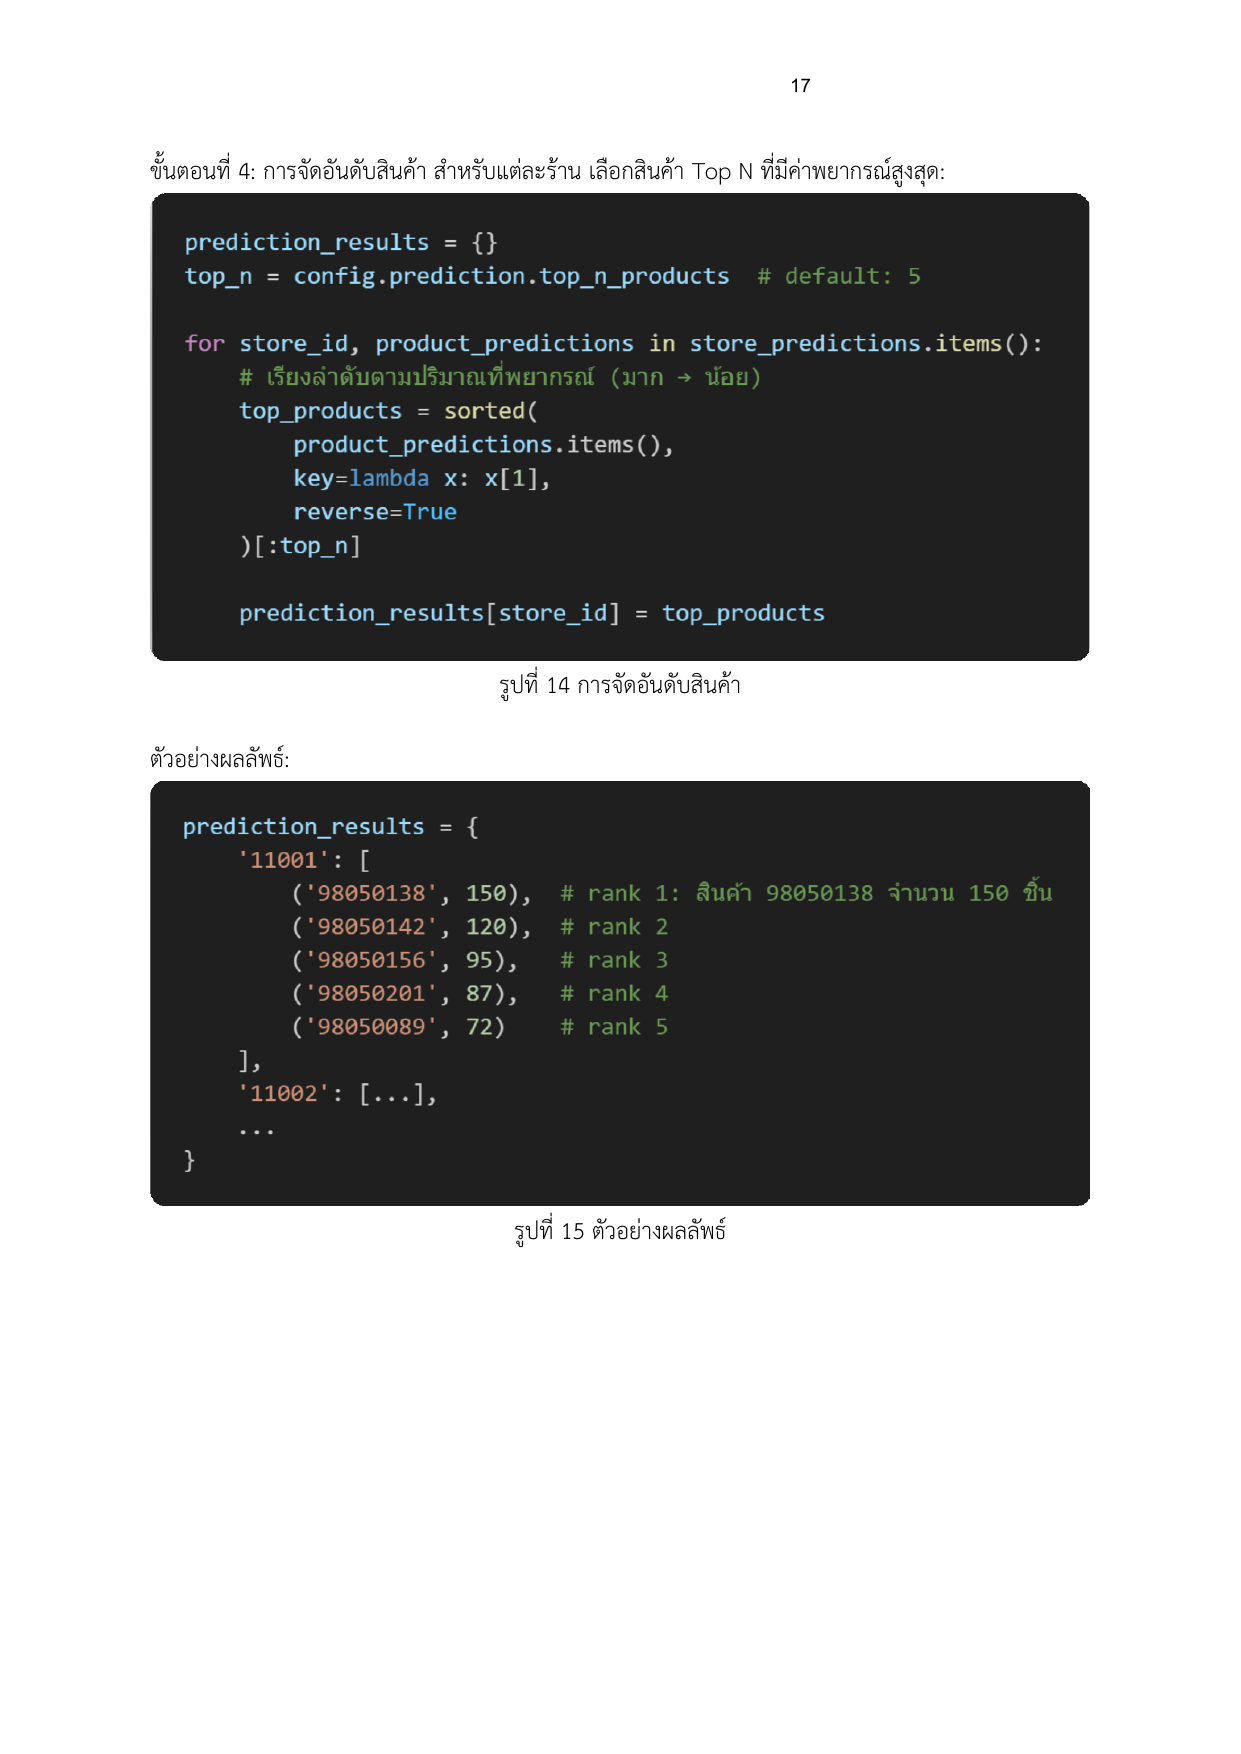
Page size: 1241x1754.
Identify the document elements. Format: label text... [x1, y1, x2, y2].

text รูปที่ 14 การจัดอันดับสินค้า [150, 664, 1090, 702]
text ขั้นตอนที่ 4: การจัดอันดับสินค้า สำหรับแต่ละร้าน เลือกสินค้า Top N ที่มีค่าพยากรณ์สูงสุด: [150, 150, 1090, 188]
picture [150, 193, 1090, 661]
text รูปที่ 15 ตัวอย่างผลลัพธ์ [150, 1210, 1090, 1247]
text ตัวอย่างผลลัพธ์: [150, 738, 1090, 775]
picture [150, 781, 1090, 1206]
